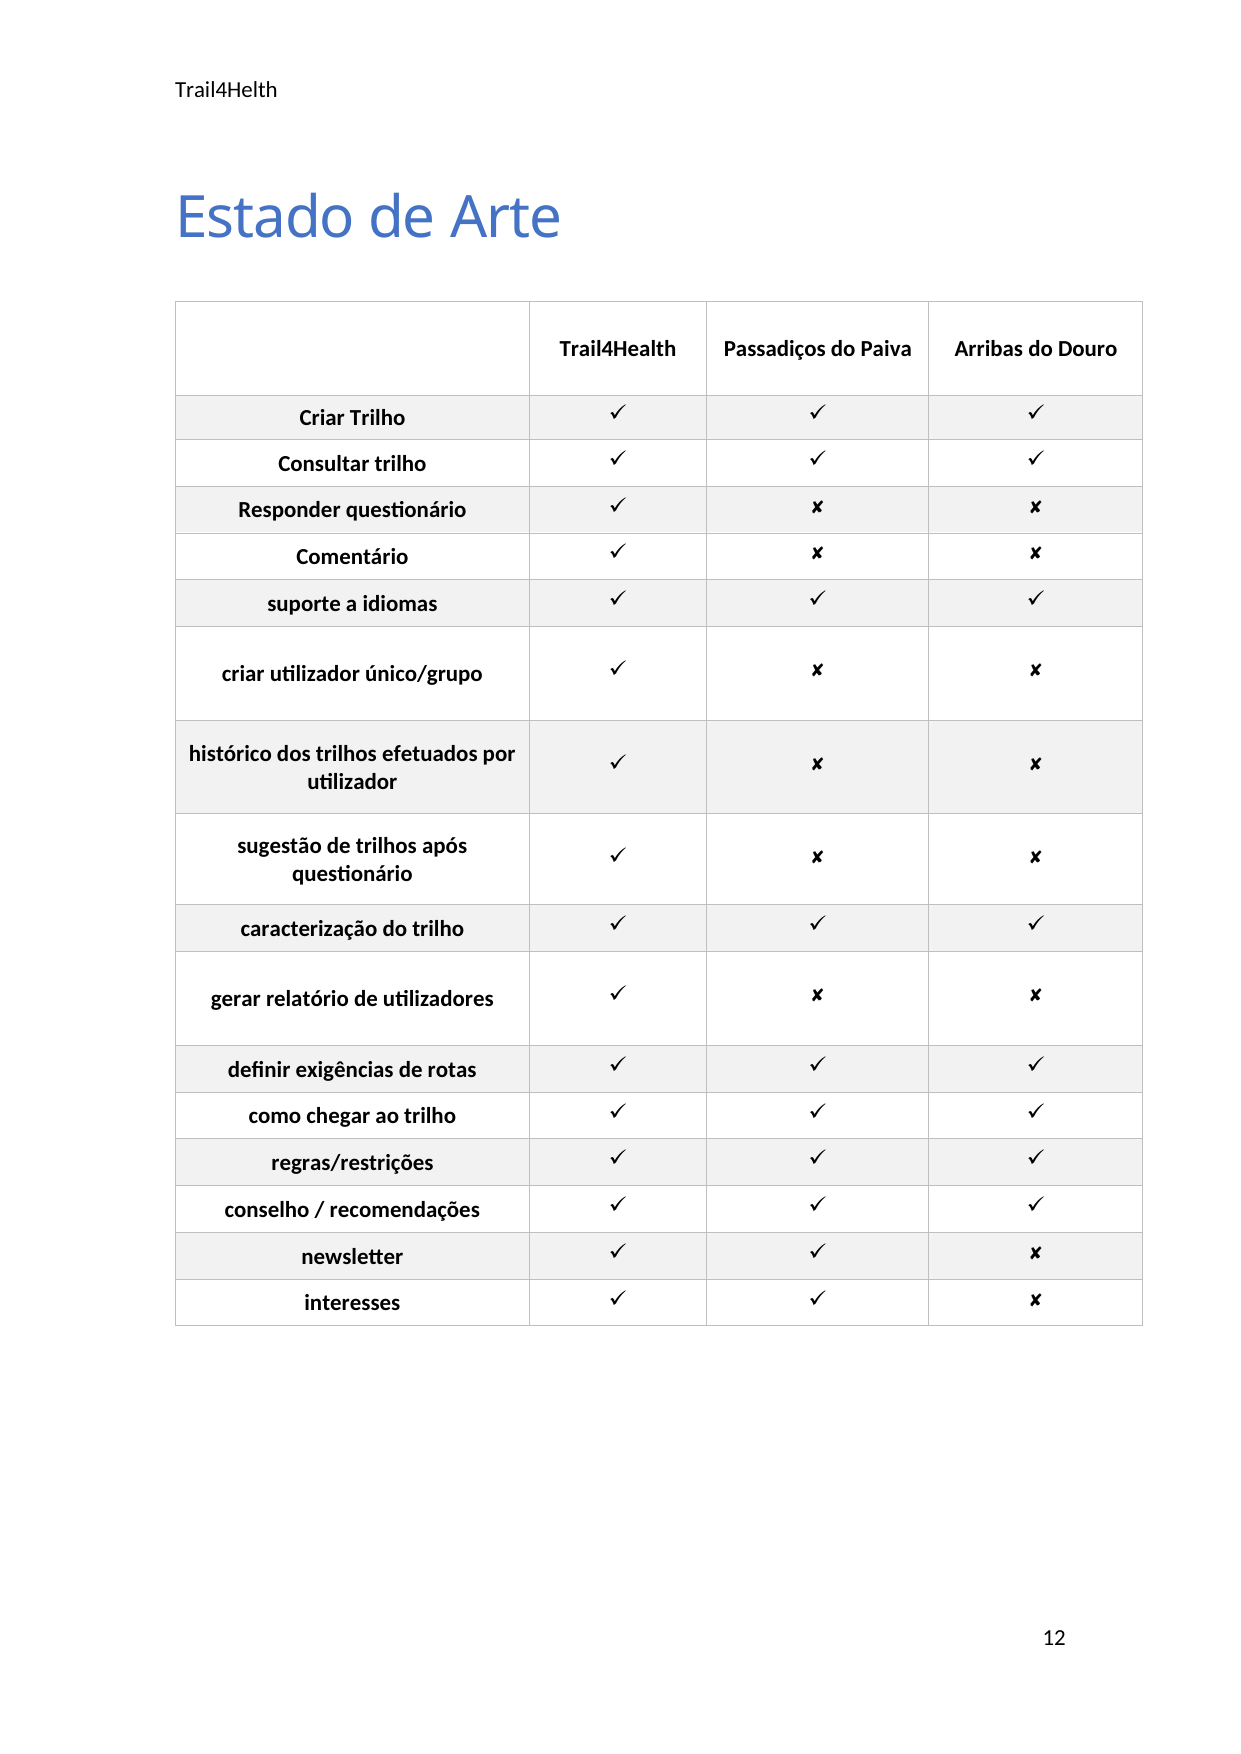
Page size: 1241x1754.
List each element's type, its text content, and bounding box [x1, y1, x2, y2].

table_cell [929, 952, 1142, 1045]
table_cell [530, 1046, 706, 1092]
table_cell como chegar ao trilho [176, 1093, 529, 1138]
table_cell [929, 487, 1142, 532]
table_cell Responder questionário [176, 487, 529, 532]
table_cell gerar relatório de utilizadores [176, 952, 529, 1045]
table_cell interesses [176, 1280, 529, 1325]
table_cell [929, 1280, 1142, 1325]
table_cell [707, 1233, 928, 1279]
table_cell [929, 440, 1142, 486]
table_cell suporte a idiomas [176, 580, 529, 626]
table_cell [929, 1093, 1142, 1138]
table_cell [530, 952, 706, 1045]
table_cell [530, 627, 706, 720]
table_cell caracterização do trilho [176, 905, 529, 951]
table_cell [707, 905, 928, 951]
table_cell [929, 396, 1142, 439]
table_cell Criar Trilho [176, 396, 529, 439]
table_cell [530, 814, 706, 904]
table_cell [929, 721, 1142, 813]
table_header Passadiços do Paiva [707, 302, 928, 395]
table_cell [530, 721, 706, 813]
table_cell definir exigências de rotas [176, 1046, 529, 1092]
table_cell [530, 440, 706, 486]
table_cell [707, 1186, 928, 1232]
table_header Arribas do Douro [929, 302, 1142, 395]
table_cell [530, 1280, 706, 1325]
table_cell [929, 627, 1142, 720]
table_cell [707, 814, 928, 904]
table_cell [707, 396, 928, 439]
table_cell [929, 1046, 1142, 1092]
table_cell [707, 534, 928, 579]
title Estado de Arte [175, 175, 1065, 254]
table_cell [707, 440, 928, 486]
table_header [176, 302, 529, 395]
table_cell [707, 721, 928, 813]
table_cell [707, 580, 928, 626]
table_cell [707, 487, 928, 532]
table_cell [530, 1139, 706, 1185]
table_cell regras/restrições [176, 1139, 529, 1185]
table_cell [530, 487, 706, 532]
table_cell [530, 905, 706, 951]
table_cell [530, 1186, 706, 1232]
table_cell [707, 1046, 928, 1092]
table_cell [929, 814, 1142, 904]
table_cell [530, 396, 706, 439]
table_cell [707, 952, 928, 1045]
table_cell [707, 1280, 928, 1325]
table_cell [929, 534, 1142, 579]
table_cell conselho / recomendações [176, 1186, 529, 1232]
table_cell [707, 1139, 928, 1185]
table_cell [929, 1233, 1142, 1279]
table_cell [929, 1139, 1142, 1185]
table_cell histórico dos trilhos efetuados por utilizador [176, 721, 529, 813]
table_cell [530, 1233, 706, 1279]
table_cell [707, 627, 928, 720]
table_cell criar utilizador único/grupo [176, 627, 529, 720]
table_header Trail4Health [530, 302, 706, 395]
table_cell [707, 1093, 928, 1138]
table_cell [530, 580, 706, 626]
table_cell [530, 534, 706, 579]
table_cell [929, 580, 1142, 626]
table_cell [929, 1186, 1142, 1232]
table_cell [530, 1093, 706, 1138]
table_cell sugestão de trilhos após questionário [176, 814, 529, 904]
table_cell [929, 905, 1142, 951]
table_cell Consultar trilho [176, 440, 529, 486]
table_cell newsletter [176, 1233, 529, 1279]
table_cell Comentário [176, 534, 529, 579]
